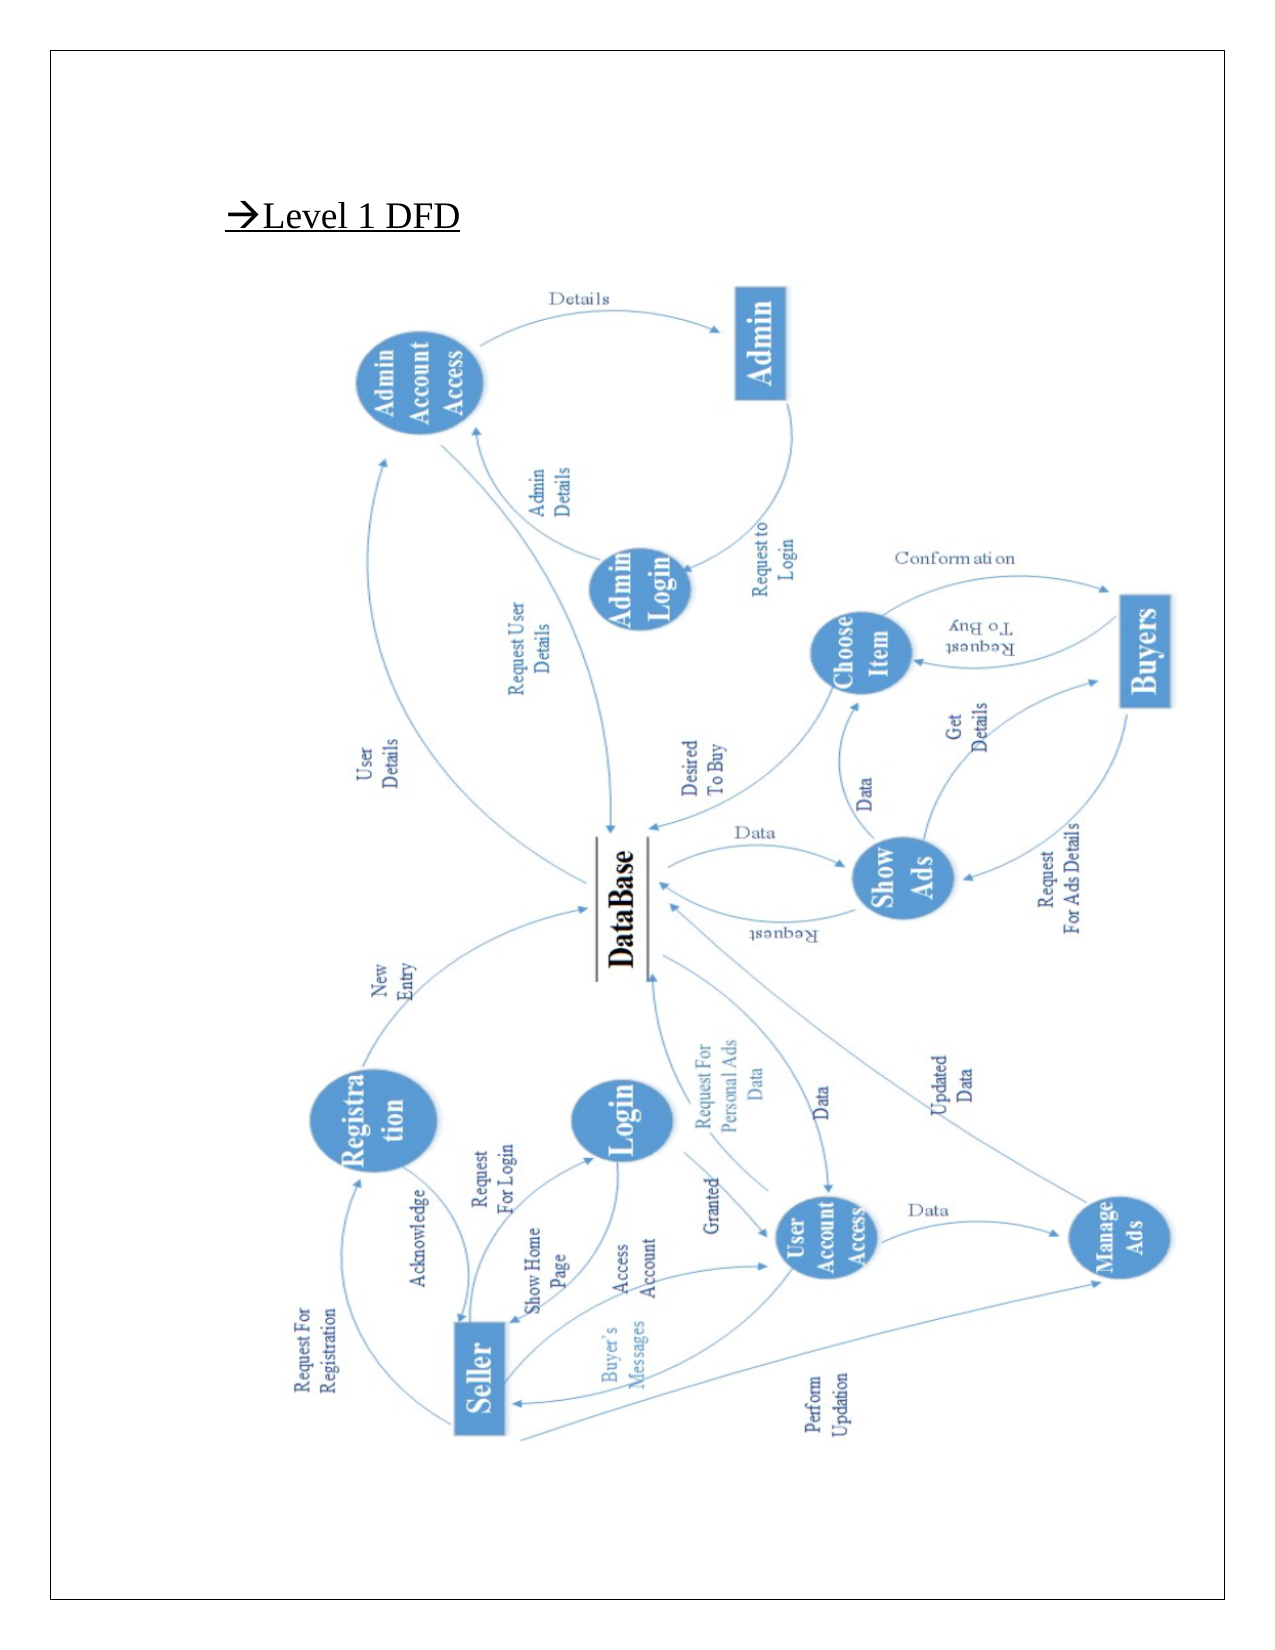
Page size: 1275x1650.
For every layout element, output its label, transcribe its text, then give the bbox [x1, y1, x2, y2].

picture [284, 282, 1182, 1446]
list Level 1 DFD [225, 193, 1125, 236]
